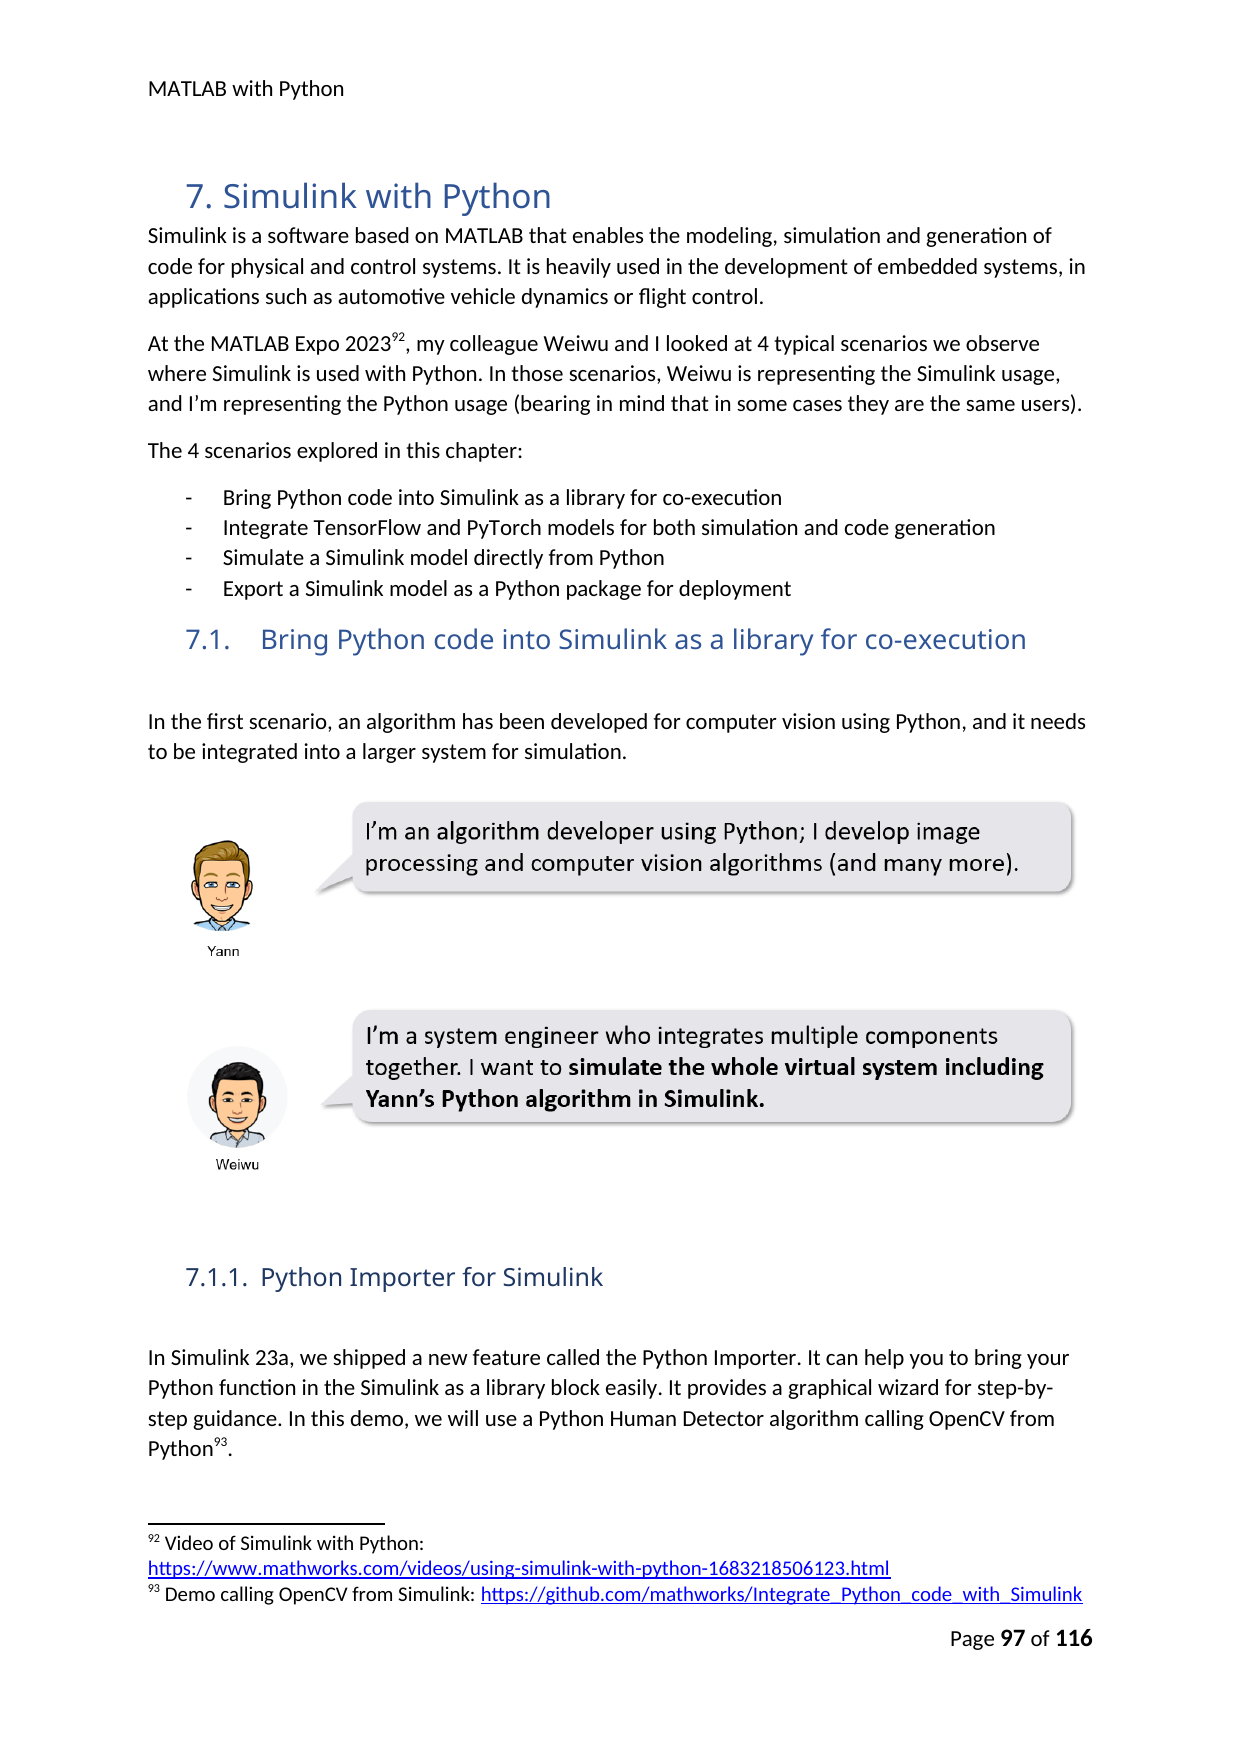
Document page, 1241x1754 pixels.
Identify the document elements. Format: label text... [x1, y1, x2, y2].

text In the first scenario, an algorithm has been developed for computer vision using Python, and it needs to be integrated into a larger system for simulation. [148, 707, 1093, 765]
list Simulate a Simulink model directly from Python [185, 543, 1093, 571]
list Bring Python code into Simulink as a library for co-execution [185, 483, 1093, 511]
text In Simulink 23a, we shipped a new feature called the Python Importer. It can help you to bring your Python function in the Simulink as a library block easily. It provides a graphical wizard for step-by-step guidance. In this demo, we will use a Python Human Detector algorithm calling OpenCV from Python. [148, 1343, 1093, 1462]
subtitle Simulink with Python [185, 173, 1093, 218]
subtitle Python Importer for Simulink [185, 1259, 1093, 1294]
text At the MATLAB Expo 2023, my colleague Weiwu and I looked at 4 typical scenarios we observe where Simulink is used with Python. In those scenarios, Weiwu is representing the Simulink usage, and I’m representing the Python usage (bearing in mind that in some cases they are the same users). [148, 329, 1093, 417]
subtitle Bring Python code into Simulink as a library for co-execution [185, 621, 1093, 657]
list Integrate TensorFlow and PyTorch models for both simulation and code generation [185, 513, 1093, 541]
text Simulink is a software based on MATLAB that enables the modeling, simulation and generation of code for physical and control systems. It is heavily used in the development of embedded systems, in applications such as automotive vehicle dynamics or flight control. [148, 222, 1093, 310]
text The 4 scenarios explored in this chapter: [148, 436, 1093, 464]
picture [147, 784, 1093, 1194]
list Export a Simulink model as a Python package for deployment [185, 574, 1093, 602]
